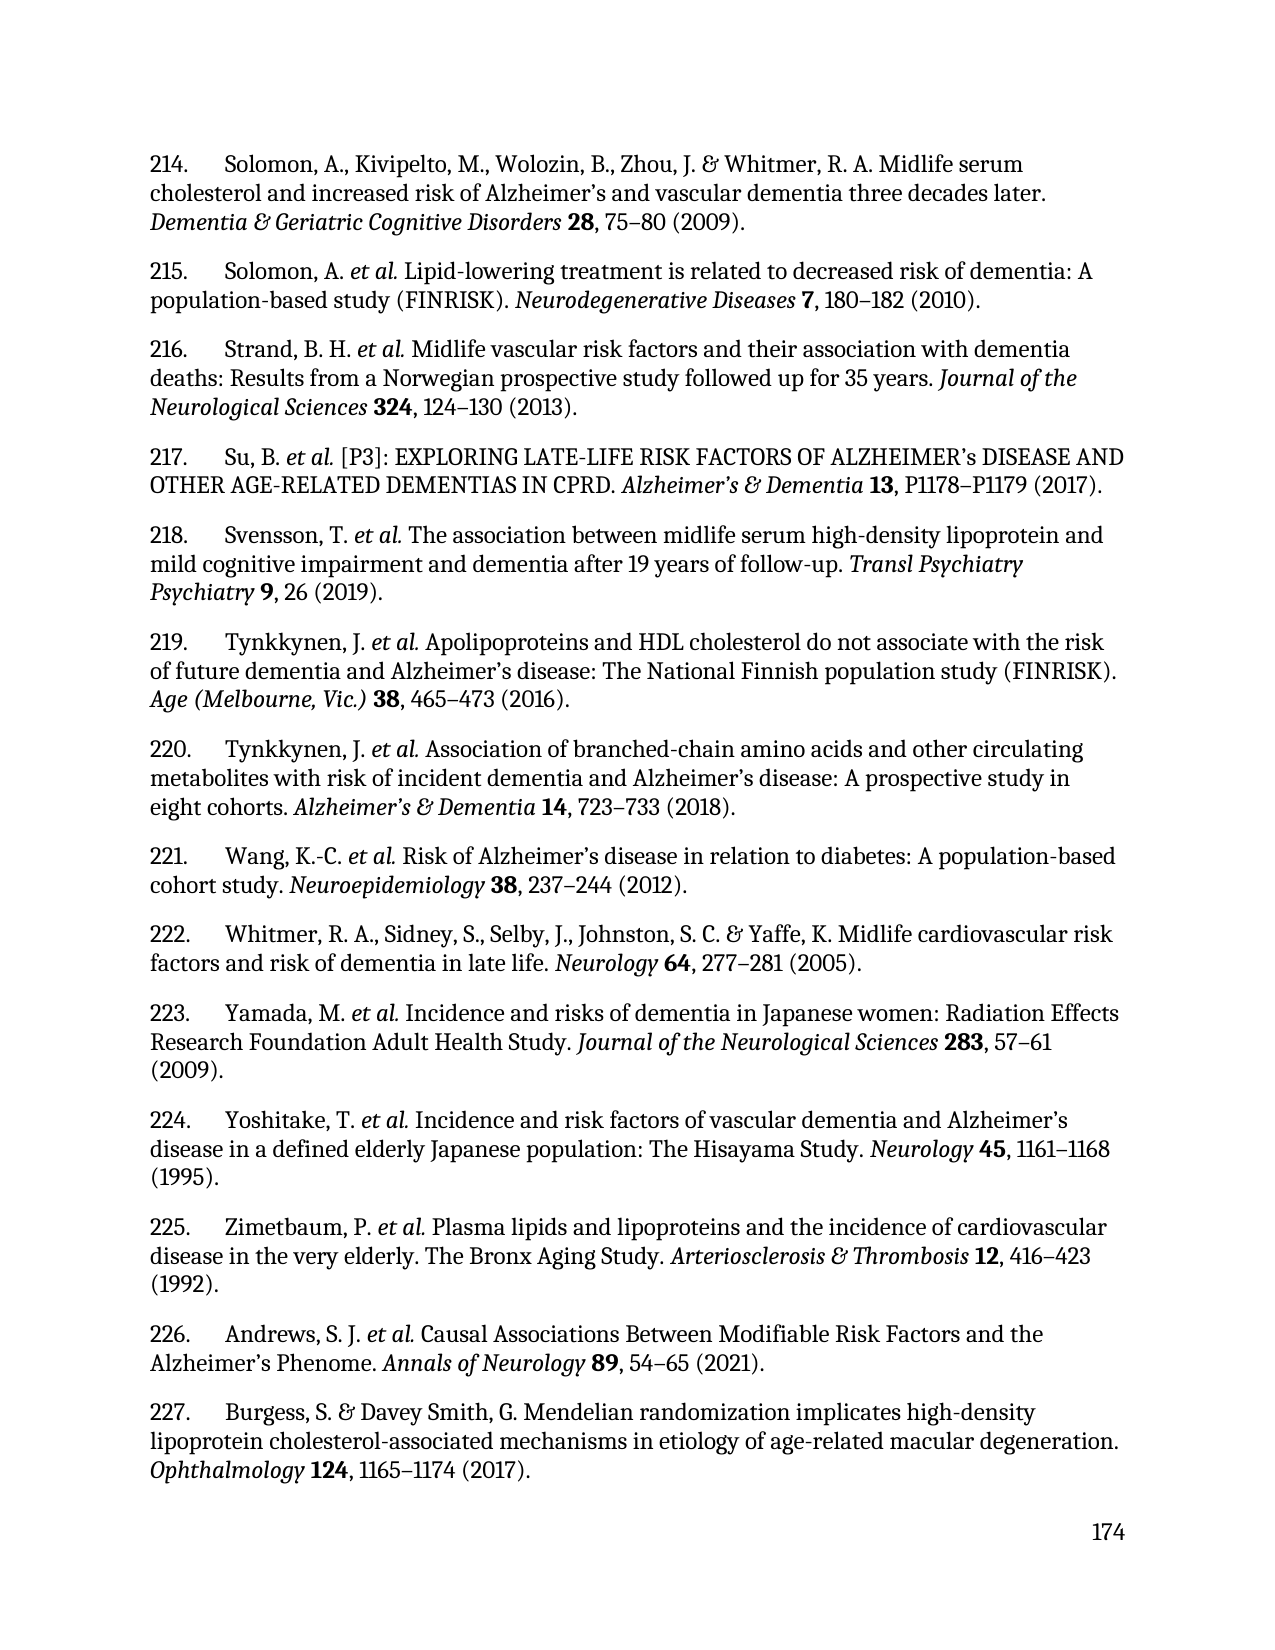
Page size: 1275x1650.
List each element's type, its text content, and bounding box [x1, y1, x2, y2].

text 216. Strand, B. H. et al. Midlife vascular risk factors and their association with dementia deaths: Results from a Norwegian prospective study followed up for 35 years. Journal of the Neurological Sciences 324, 124–130 (2013). [150, 335, 1125, 422]
text 215. Solomon, A. et al. Lipid-lowering treatment is related to decreased risk of dementia: A population-based study (FINRISK). Neurodegenerative Diseases 7, 180–182 (2010). [150, 257, 1125, 314]
text 221. Wang, K.-C. et al. Risk of Alzheimer’s disease in relation to diabetes: A population-based cohort study. Neuroepidemiology 38, 237–244 (2012). [150, 842, 1125, 899]
text 224. Yoshitake, T. et al. Incidence and risk factors of vascular dementia and Alzheimer’s disease in a defined elderly Japanese population: The Hisayama Study. Neurology 45, 1161–1168 (1995). [150, 1106, 1125, 1192]
text 214. Solomon, A., Kivipelto, M., Wolozin, B., Zhou, J. & Whitmer, R. A. Midlife serum cholesterol and increased risk of Alzheimer’s and vascular dementia three decades later. Dementia & Geriatric Cognitive Disorders 28, 75–80 (2009). [150, 150, 1125, 236]
text 225. Zimetbaum, P. et al. Plasma lipids and lipoproteins and the incidence of cardiovascular disease in the very elderly. The Bronx Aging Study. Arteriosclerosis & Thrombosis 12, 416–423 (1992). [150, 1213, 1125, 1299]
text 218. Svensson, T. et al. The association between midlife serum high-density lipoprotein and mild cognitive impairment and dementia after 19 years of follow-up. Transl Psychiatry Psychiatry 9, 26 (2019). [150, 521, 1125, 607]
text 219. Tynkkynen, J. et al. Apolipoproteins and HDL cholesterol do not associate with the risk of future dementia and Alzheimer’s disease: The National Finnish population study (FINRISK). Age (Melbourne, Vic.) 38, 465–473 (2016). [150, 628, 1125, 714]
text 223. Yamada, M. et al. Incidence and risks of dementia in Japanese women: Radiation Effects Research Foundation Adult Health Study. Journal of the Neurological Sciences 283, 57–61 (2009). [150, 999, 1125, 1085]
text 222. Whitmer, R. A., Sidney, S., Selby, J., Johnston, S. C. & Yaffe, K. Midlife cardiovascular risk factors and risk of dementia in late life. Neurology 64, 277–281 (2005). [150, 920, 1125, 978]
text 220. Tynkkynen, J. et al. Association of branched-chain amino acids and other circulating metabolites with risk of incident dementia and Alzheimer’s disease: A prospective study in eight cohorts. Alzheimer’s & Dementia 14, 723–733 (2018). [150, 735, 1125, 821]
text 226. Andrews, S. J. et al. Causal Associations Between Modifiable Risk Factors and the Alzheimer’s Phenome. Annals of Neurology 89, 54–65 (2021). [150, 1320, 1125, 1377]
text 217. Su, B. et al. [P3]: EXPLORING LATE-LIFE RISK FACTORS OF ALZHEIMER’s DISEASE AND OTHER AGE-RELATED DEMENTIAS IN CPRD. Alzheimer’s & Dementia 13, P1178–P1179 (2017). [150, 442, 1125, 500]
text 227. Burgess, S. & Davey Smith, G. Mendelian randomization implicates high-density lipoprotein cholesterol-associated mechanisms in etiology of age-related macular degeneration. Ophthalmology 124, 1165–1174 (2017). [150, 1398, 1125, 1484]
